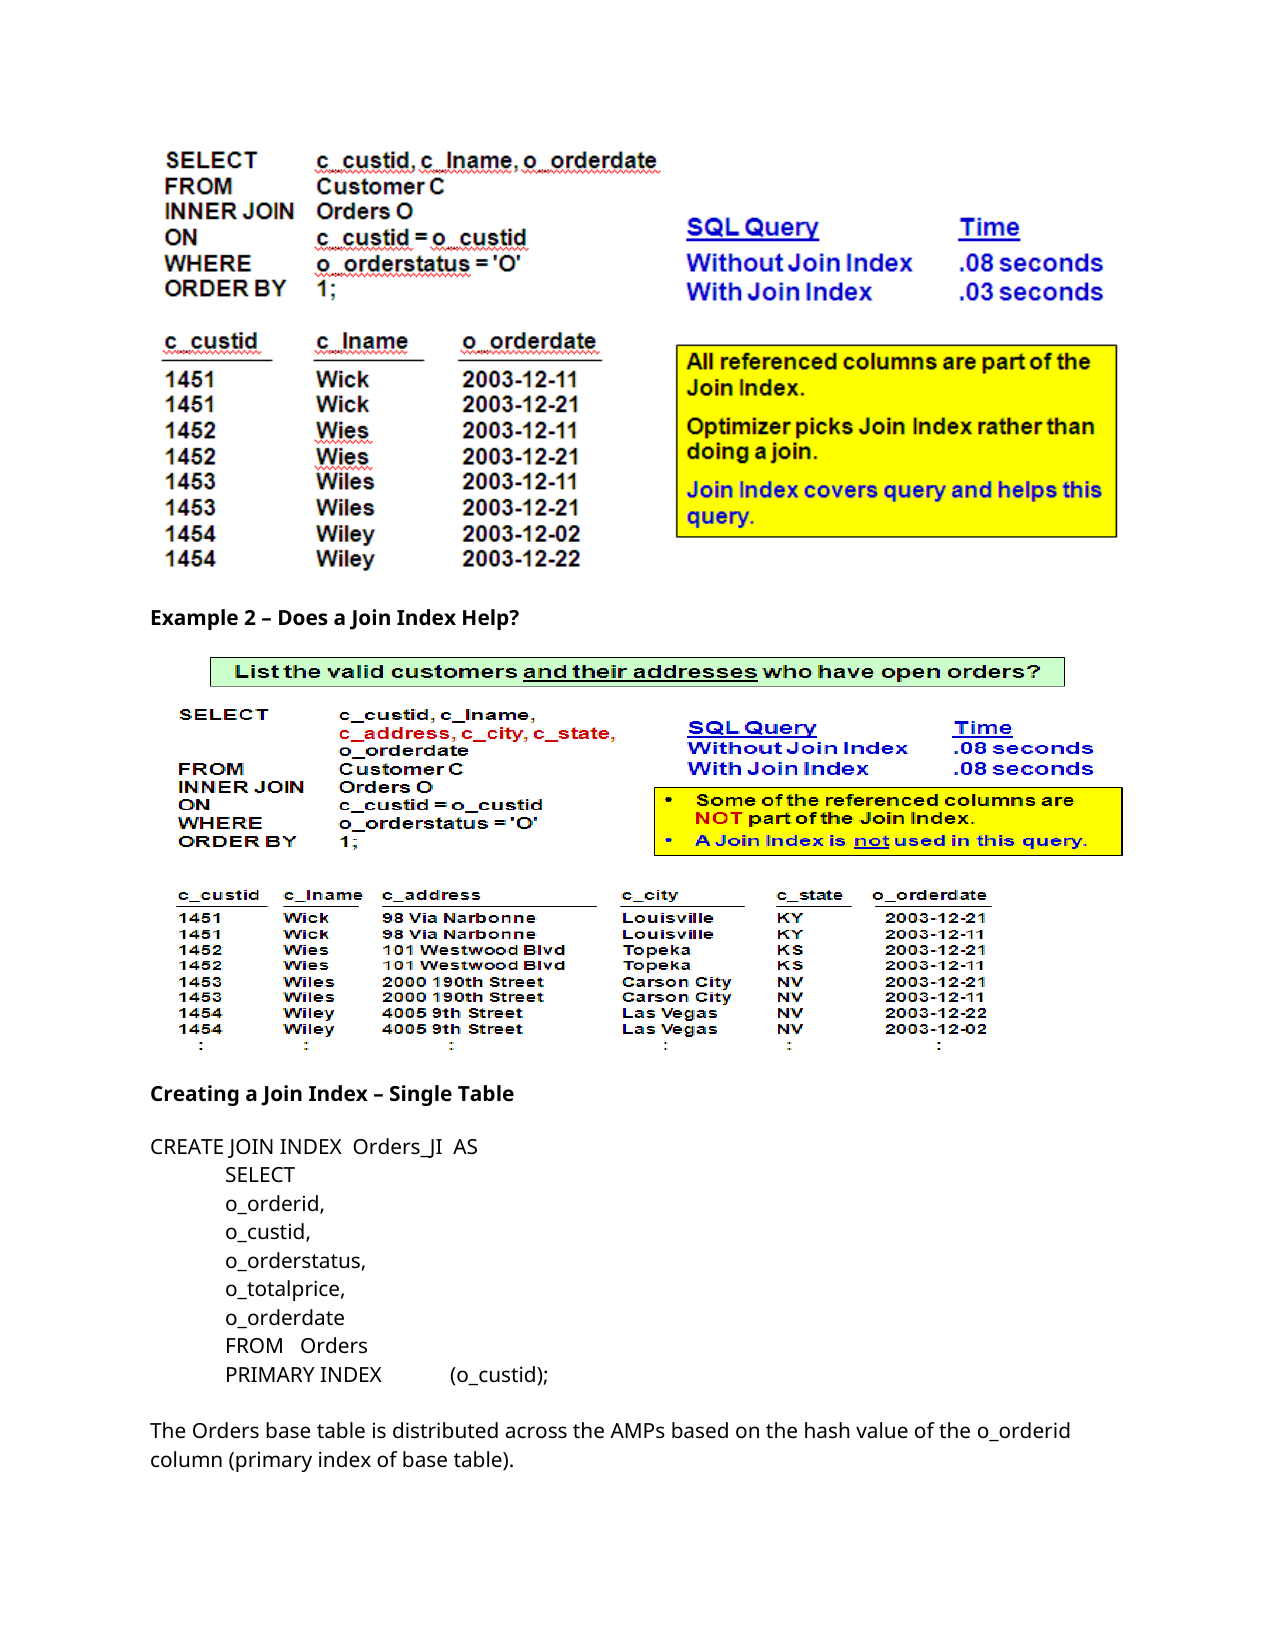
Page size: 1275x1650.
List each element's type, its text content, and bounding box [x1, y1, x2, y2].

picture [150, 150, 1125, 575]
text o_orderdate [150, 1303, 1125, 1331]
text PRIMARY INDEX (o_custid); [150, 1360, 1125, 1388]
text o_custid, [150, 1217, 1125, 1246]
text Example 2 – Does a Join Index Help? [150, 603, 1125, 632]
text SELECT [150, 1161, 1125, 1189]
text o_totalprice, [150, 1274, 1125, 1303]
text FROM Orders [150, 1331, 1125, 1360]
text Creating a Join Index – Single Table [150, 1079, 1125, 1107]
text The Orders base table is distributed across the AMPs based on the hash value of the o_orderid column (primary index of base table). [150, 1417, 1125, 1473]
text o_orderid, [150, 1189, 1125, 1217]
text o_orderstatus, [150, 1246, 1125, 1274]
picture [150, 656, 1125, 1054]
text CREATE JOIN INDEX Orders_JI AS [150, 1132, 1125, 1161]
